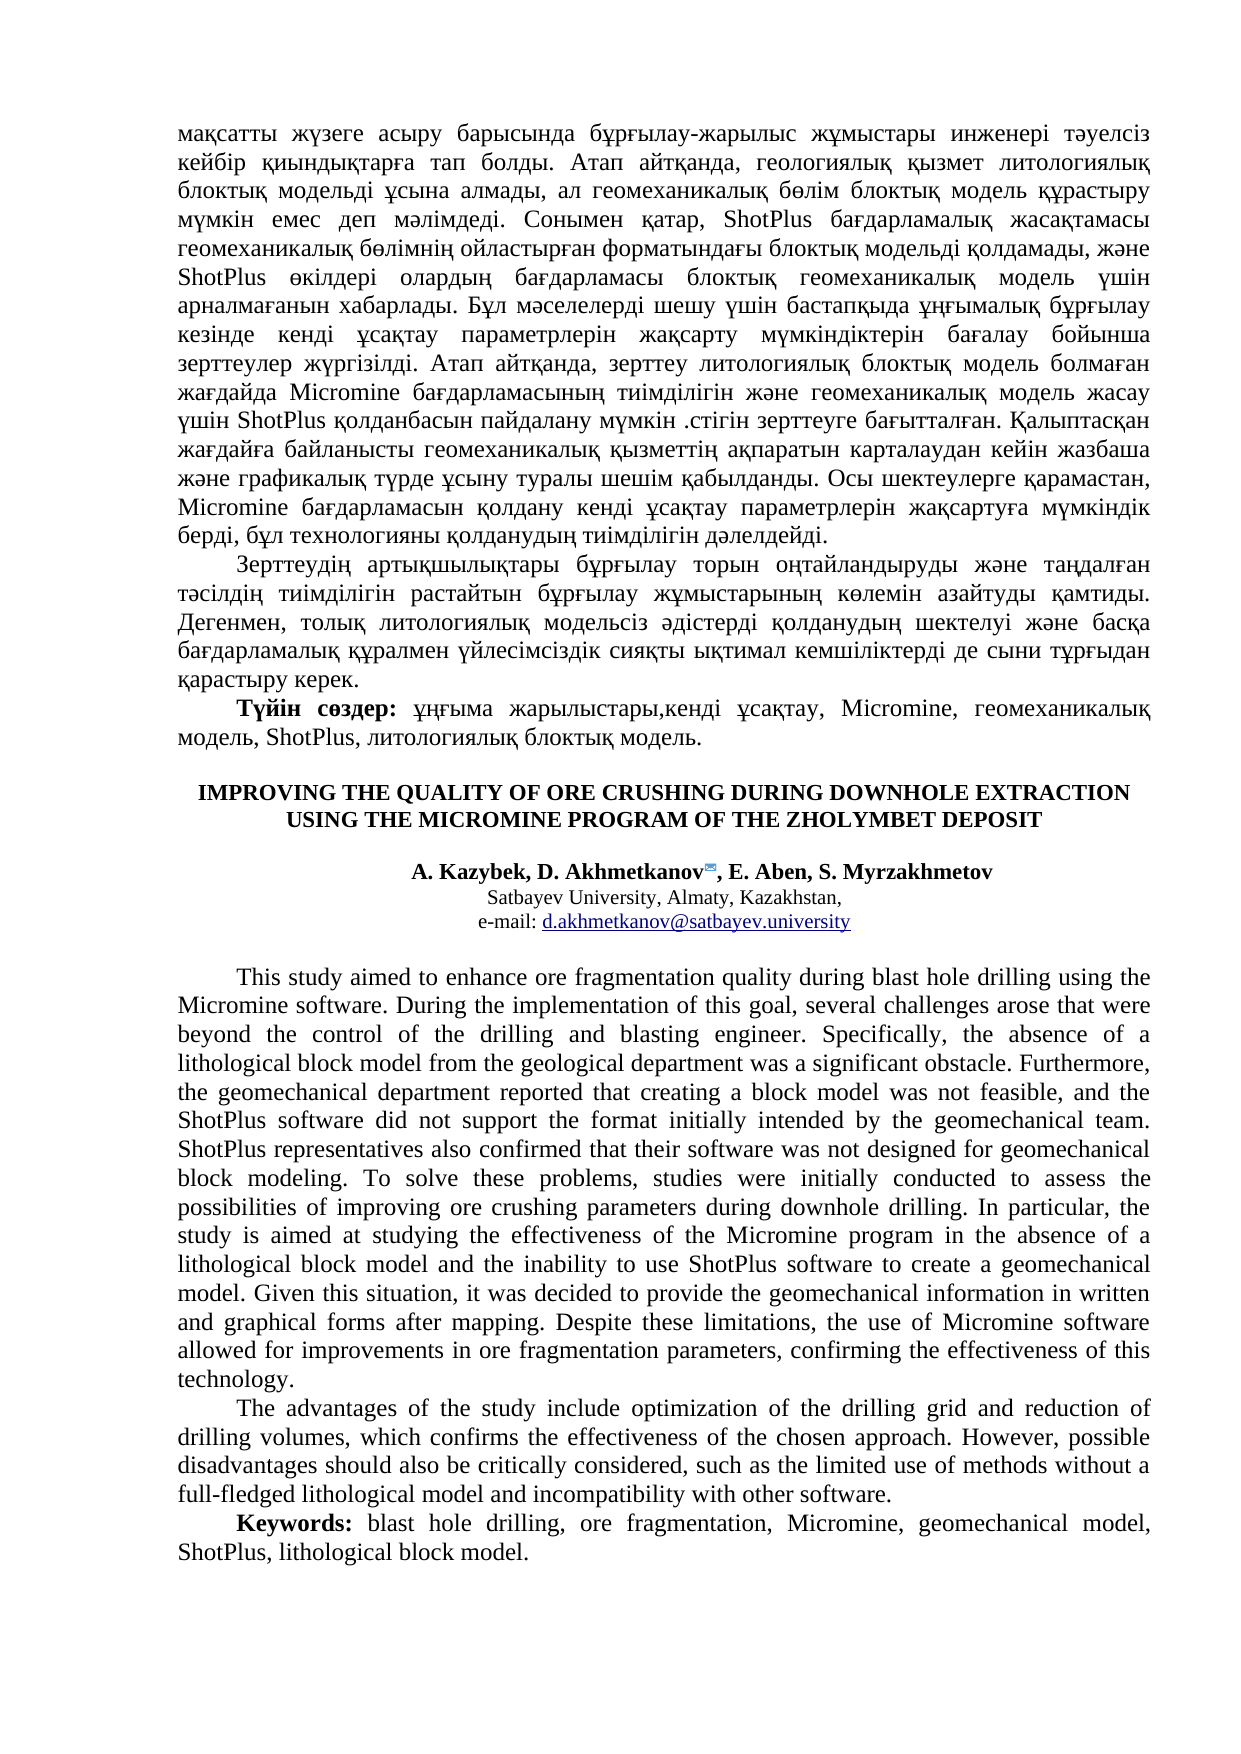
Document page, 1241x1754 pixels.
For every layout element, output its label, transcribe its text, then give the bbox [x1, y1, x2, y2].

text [177, 118, 1151, 549]
text е-mail: d.akhmetkanov@satbayev.university [177, 909, 1151, 933]
text Зерттеудің артықшылықтары бұрғылау торын оңтайландыруды және таңдалған тәсілдің тиімділігін растайтын бұрғылау жұмыстарының көлемін азайтуды қамтиды. Дегенмен, толық литологиялық модельсіз әдістерді қолданудың шектелуі және басқа бағдарламалық құралмен үйлесімсіздік сияқты ықтимал кемшіліктерді де сыни тұрғыдан қарастыру керек. [177, 549, 1151, 693]
text This study aimed to enhance ore fragmentation quality during blast hole drilling using the Micromine software. During the implementation of this goal, several challenges arose that were beyond the control of the drilling and blasting engineer. Specifically, the absence of a lithological block model from the geological department was a significant obstacle. Furthermore, the geomechanical department reported that creating a block model was not feasible, and the ShotPlus software did not support the format initially intended by the geomechanical team. ShotPlus representatives also confirmed that their software was not designed for geomechanical block modeling. To solve these problems, studies were initially conducted to assess the possibilities of improving ore crushing parameters during downhole drilling. In particular, the study is aimed at studying the effectiveness of the Micromine program in the absence of a lithological block model and the inability to use ShotPlus software to create a geomechanical model. Given this situation, it was decided to provide the geomechanical information in written and graphical forms after mapping. Despite these limitations, the use of Micromine software allowed for improvements in ore fragmentation parameters, confirming the effectiveness of this technology. [177, 962, 1152, 1393]
list A. Kazybek, D. Akhmetkanov, E. Aben, S. Myrzakhmetov [252, 858, 1152, 885]
text The advantages of the study include optimization of the drilling grid and reduction of drilling volumes, which confirms the effectiveness of the chosen approach. However, possible disadvantages should also be critically considered, such as the limited use of methods without a full-fledged lithological model and incompatibility with other software. [177, 1393, 1152, 1508]
text Satbayev University, Almaty, Kazakhstan, [177, 885, 1152, 909]
text Түйін сөздер: ұңғыма жарылыстары,кенді ұсақтау, Micromine, геомеханикалық модель, ShotPlus, литологиялық блоктық модель. [177, 693, 1151, 751]
text Keywords: blast hole drilling, ore fragmentation, Micromine, geomechanical model, ShotPlus, lithological block model. [177, 1508, 1152, 1565]
text IMPROVING THE QUALITY OF ORE CRUSHING DURING DOWNHOLE EXTRACTION USING THE MICROMINE PROGRAM OF THE ZHOLYMBET DEPOSIT [177, 779, 1151, 832]
